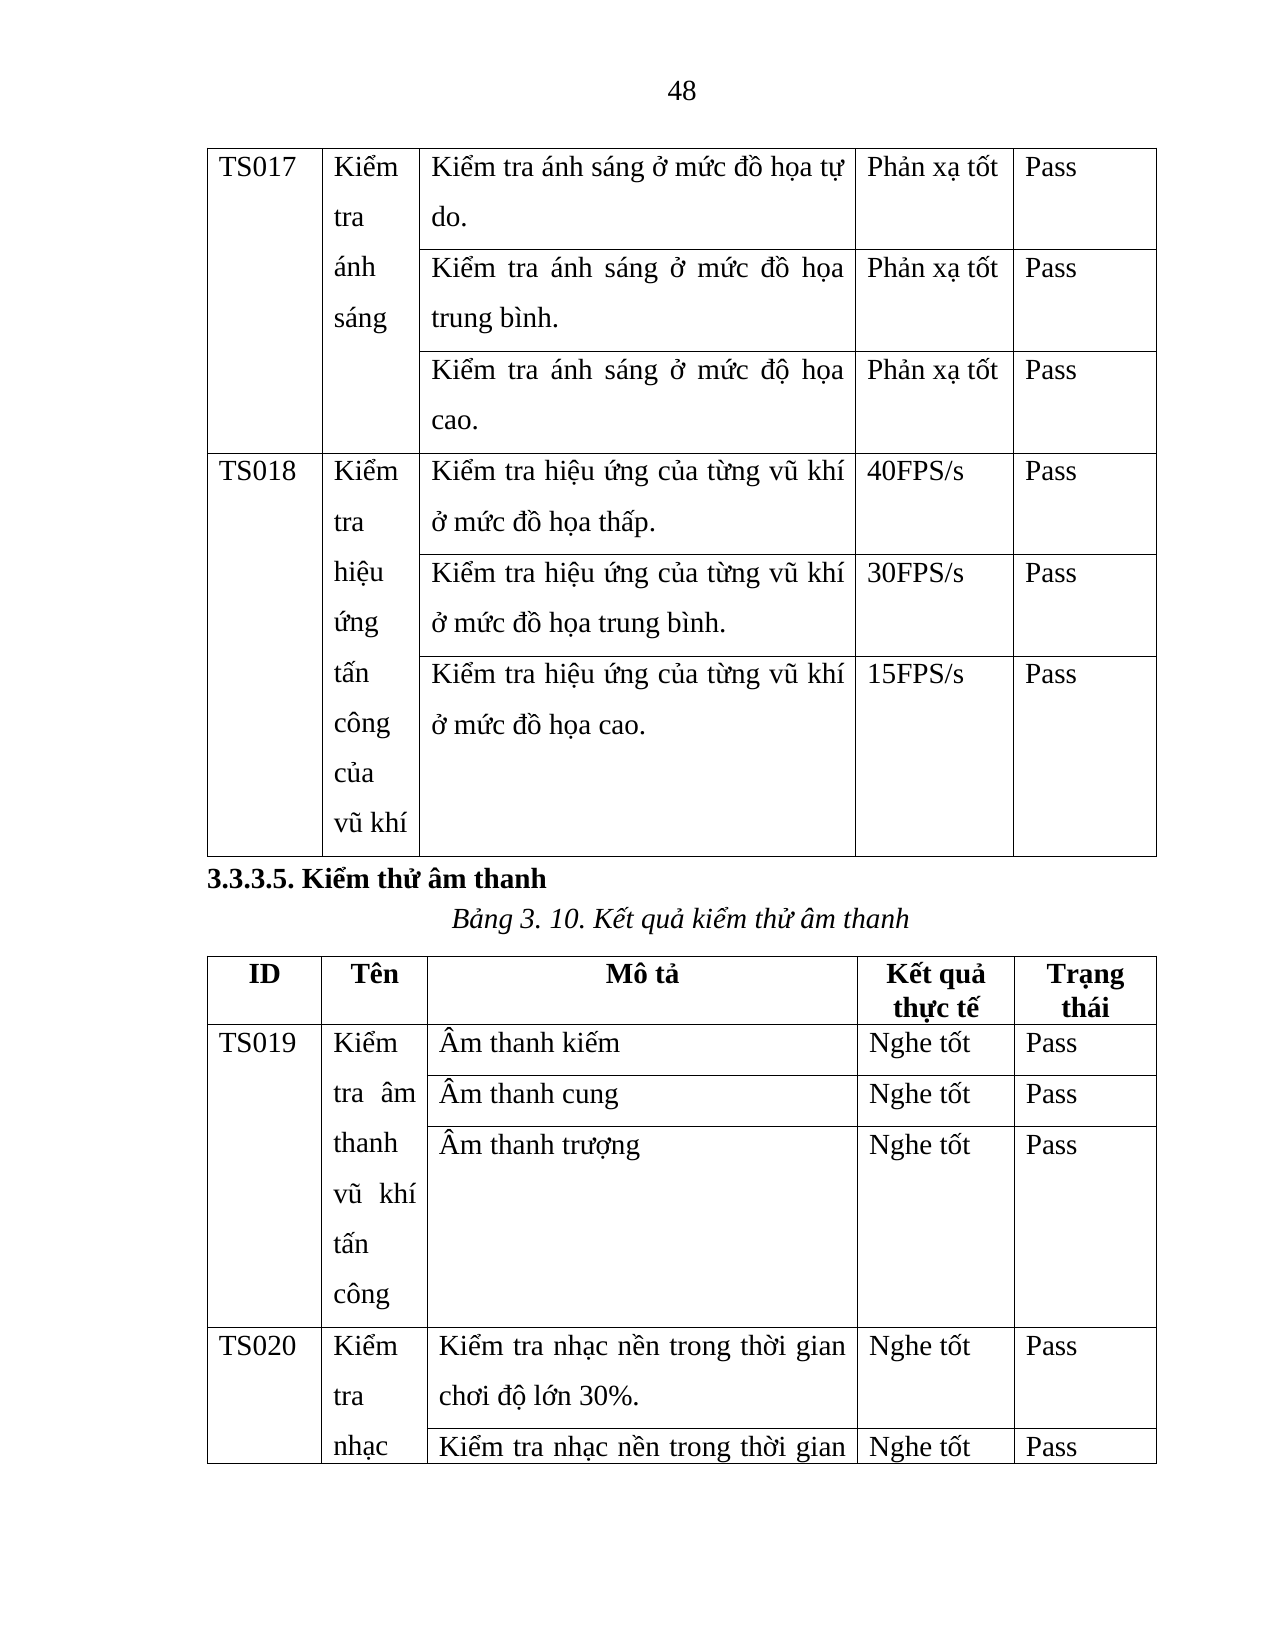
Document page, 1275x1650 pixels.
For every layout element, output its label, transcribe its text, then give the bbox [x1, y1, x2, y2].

table_cell Pass [1015, 1328, 1156, 1428]
table_cell Kiểm tra hiệu ứng tấn công của vũ khí [323, 454, 419, 856]
table_cell Pass [1015, 1429, 1156, 1463]
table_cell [428, 1429, 857, 1463]
table_cell Nghe tốt [858, 1328, 1014, 1428]
table_cell 40FPS/s [856, 454, 1013, 554]
table_cell Phản xạ tốt [856, 352, 1013, 452]
table_cell Kiểm tra âm thanh vũ khí tấn công [322, 1025, 427, 1327]
table_cell TS018 [208, 454, 322, 856]
table_cell Kiểm tra ánh sáng ở mức đồ họa tự do. [420, 149, 855, 249]
table_cell Pass [1014, 454, 1156, 554]
table_cell Nghe tốt [858, 1025, 1014, 1075]
table_cell TS020 [208, 1328, 321, 1463]
table_cell Pass [1014, 657, 1156, 856]
text Bảng 3. 10. Kết quả kiểm thử âm thanh [207, 901, 1157, 935]
table_cell Kiểm tra nhạc nền [322, 1328, 427, 1463]
table_cell Âm thanh cung [428, 1076, 857, 1126]
subtitle 3.3.3.5. Kiểm thử âm thanh [207, 861, 1157, 894]
table_header Trạng thái [1015, 957, 1156, 1024]
table_cell Nghe tốt [858, 1076, 1014, 1126]
table_header Kết quả thực tế [858, 957, 1014, 1024]
table_cell Pass [1014, 555, 1156, 656]
table_cell Kiểm tra hiệu ứng của từng vũ khí ở mức đồ họa thấp. [420, 454, 855, 554]
table_cell Pass [1014, 149, 1156, 249]
table_cell TS019 [208, 1025, 321, 1327]
table_cell Kiểm tra ánh sáng ở mức đồ họa trung bình. [420, 250, 855, 351]
table_cell Kiểm tra hiệu ứng của từng vũ khí ở mức đồ họa trung bình. [420, 555, 855, 656]
table_cell Phản xạ tốt [856, 149, 1013, 249]
table_cell Pass [1015, 1127, 1156, 1327]
table_cell Pass [1014, 352, 1156, 452]
table_cell Kiểm tra hiệu ứng của từng vũ khí ở mức đồ họa cao. [420, 657, 855, 856]
table_cell Âm thanh trượng [428, 1127, 857, 1327]
table_cell Pass [1014, 250, 1156, 351]
table_cell Kiểm tra ánh sáng ở mức độ họa cao. [420, 352, 855, 452]
table_header Tên [322, 957, 427, 1024]
table_cell Pass [1015, 1025, 1156, 1075]
table_cell Kiểm tra nhạc nền trong thời gian chơi độ lớn 30%. [428, 1328, 857, 1428]
table_cell Pass [1015, 1076, 1156, 1126]
table_header ID [208, 957, 321, 1024]
table_cell Nghe tốt [858, 1429, 1014, 1463]
table_cell Âm thanh kiếm [428, 1025, 857, 1075]
table_cell 30FPS/s [856, 555, 1013, 656]
table_cell Kiểm tra ánh sáng [323, 149, 419, 452]
table_cell Nghe tốt [858, 1127, 1014, 1327]
table_header Mô tả [428, 957, 857, 1024]
table_cell 15FPS/s [856, 657, 1013, 856]
table_cell Phản xạ tốt [856, 250, 1013, 351]
table_cell TS017 [208, 149, 322, 452]
